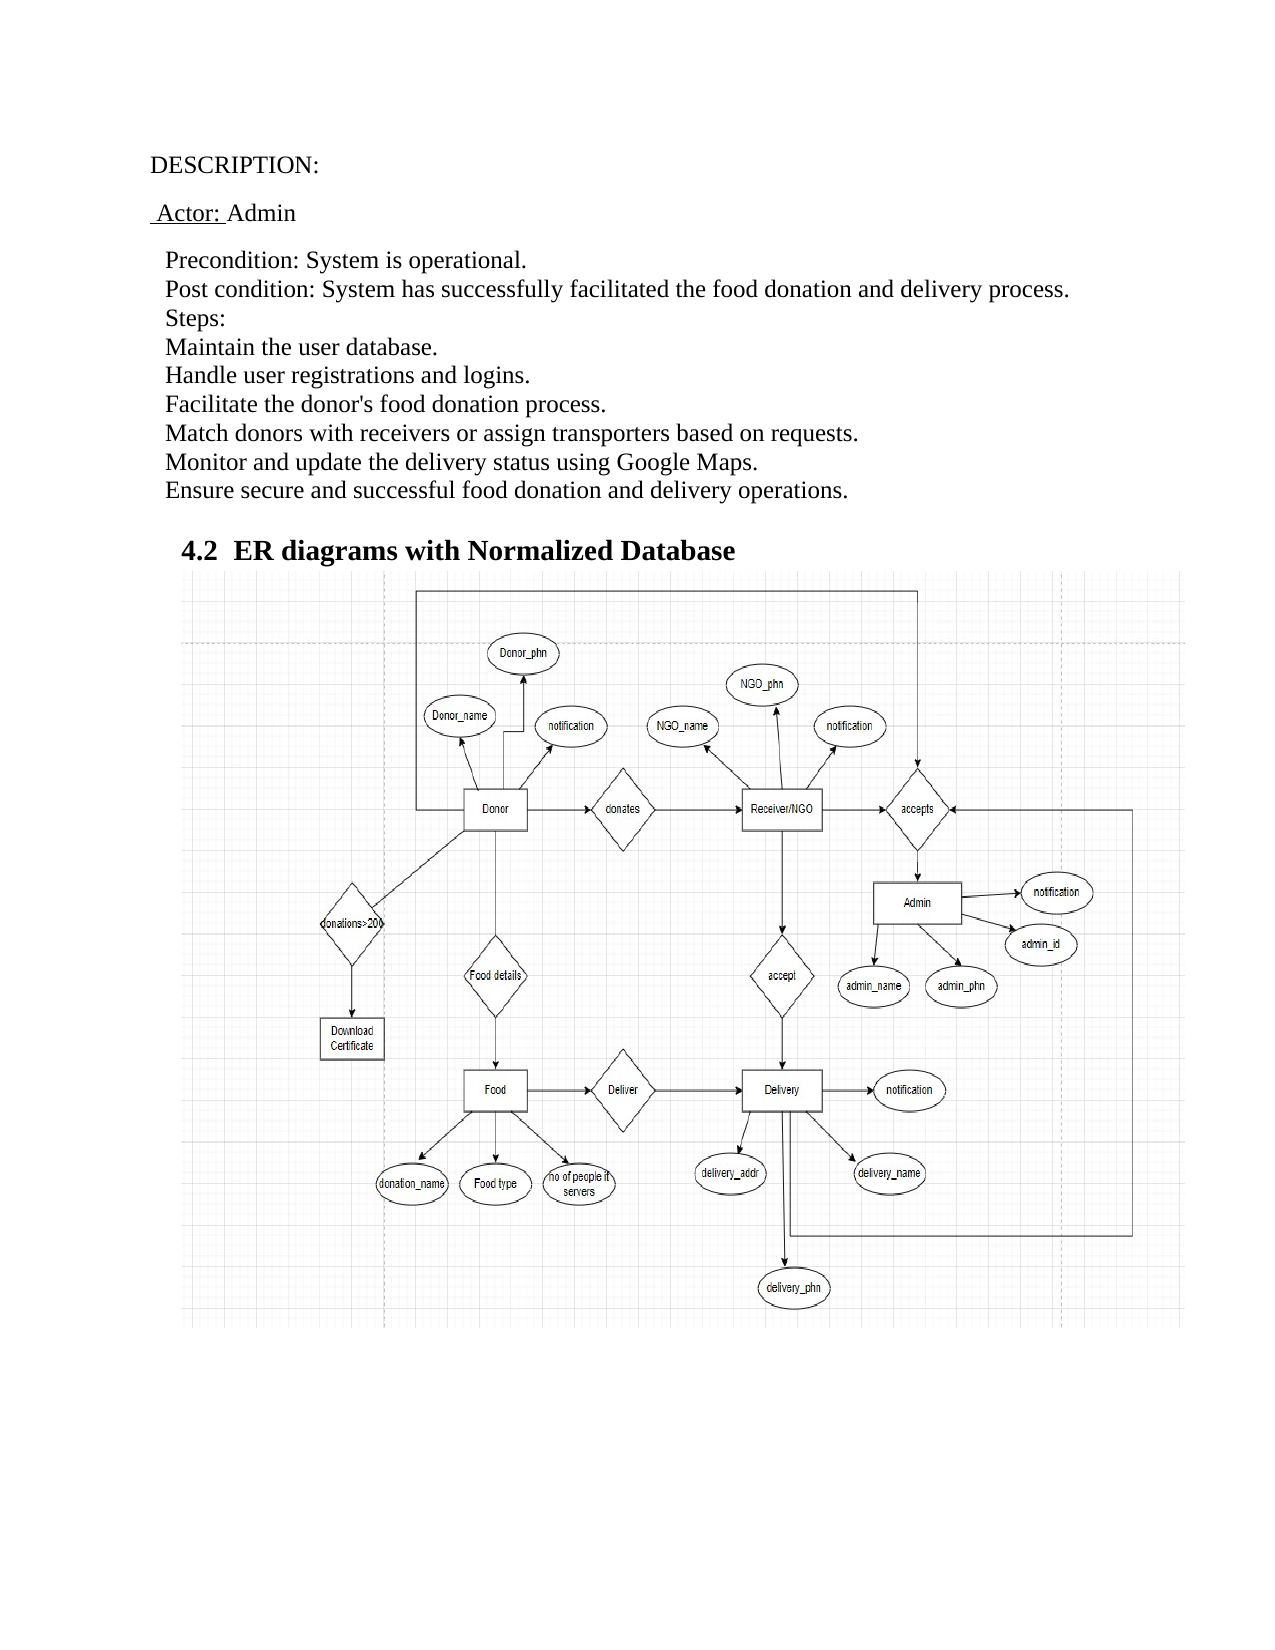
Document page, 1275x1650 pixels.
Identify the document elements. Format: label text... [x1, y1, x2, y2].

text Post condition: System has successfully facilitated the food donation and delivery process. [165, 274, 1094, 303]
text Precondition: System is operational. [165, 245, 1094, 274]
text Maintain the user database. [165, 332, 1094, 360]
picture [181, 571, 1186, 1328]
text Match donors with receivers or assign transporters based on requests. [165, 418, 1094, 447]
text Facilitate the donor's food donation process. [165, 389, 1094, 418]
text Monitor and update the delivery status using Google Maps. [165, 447, 1094, 475]
text Ensure secure and successful food donation and delivery operations. [165, 475, 1094, 504]
text DESCRIPTION: [150, 150, 1094, 179]
text Handle user registrations and logins. [165, 360, 1094, 389]
text Steps: [165, 303, 1094, 332]
list ER diagrams with Normalized Database [181, 533, 1094, 566]
text Actor: Admin [150, 198, 1094, 226]
